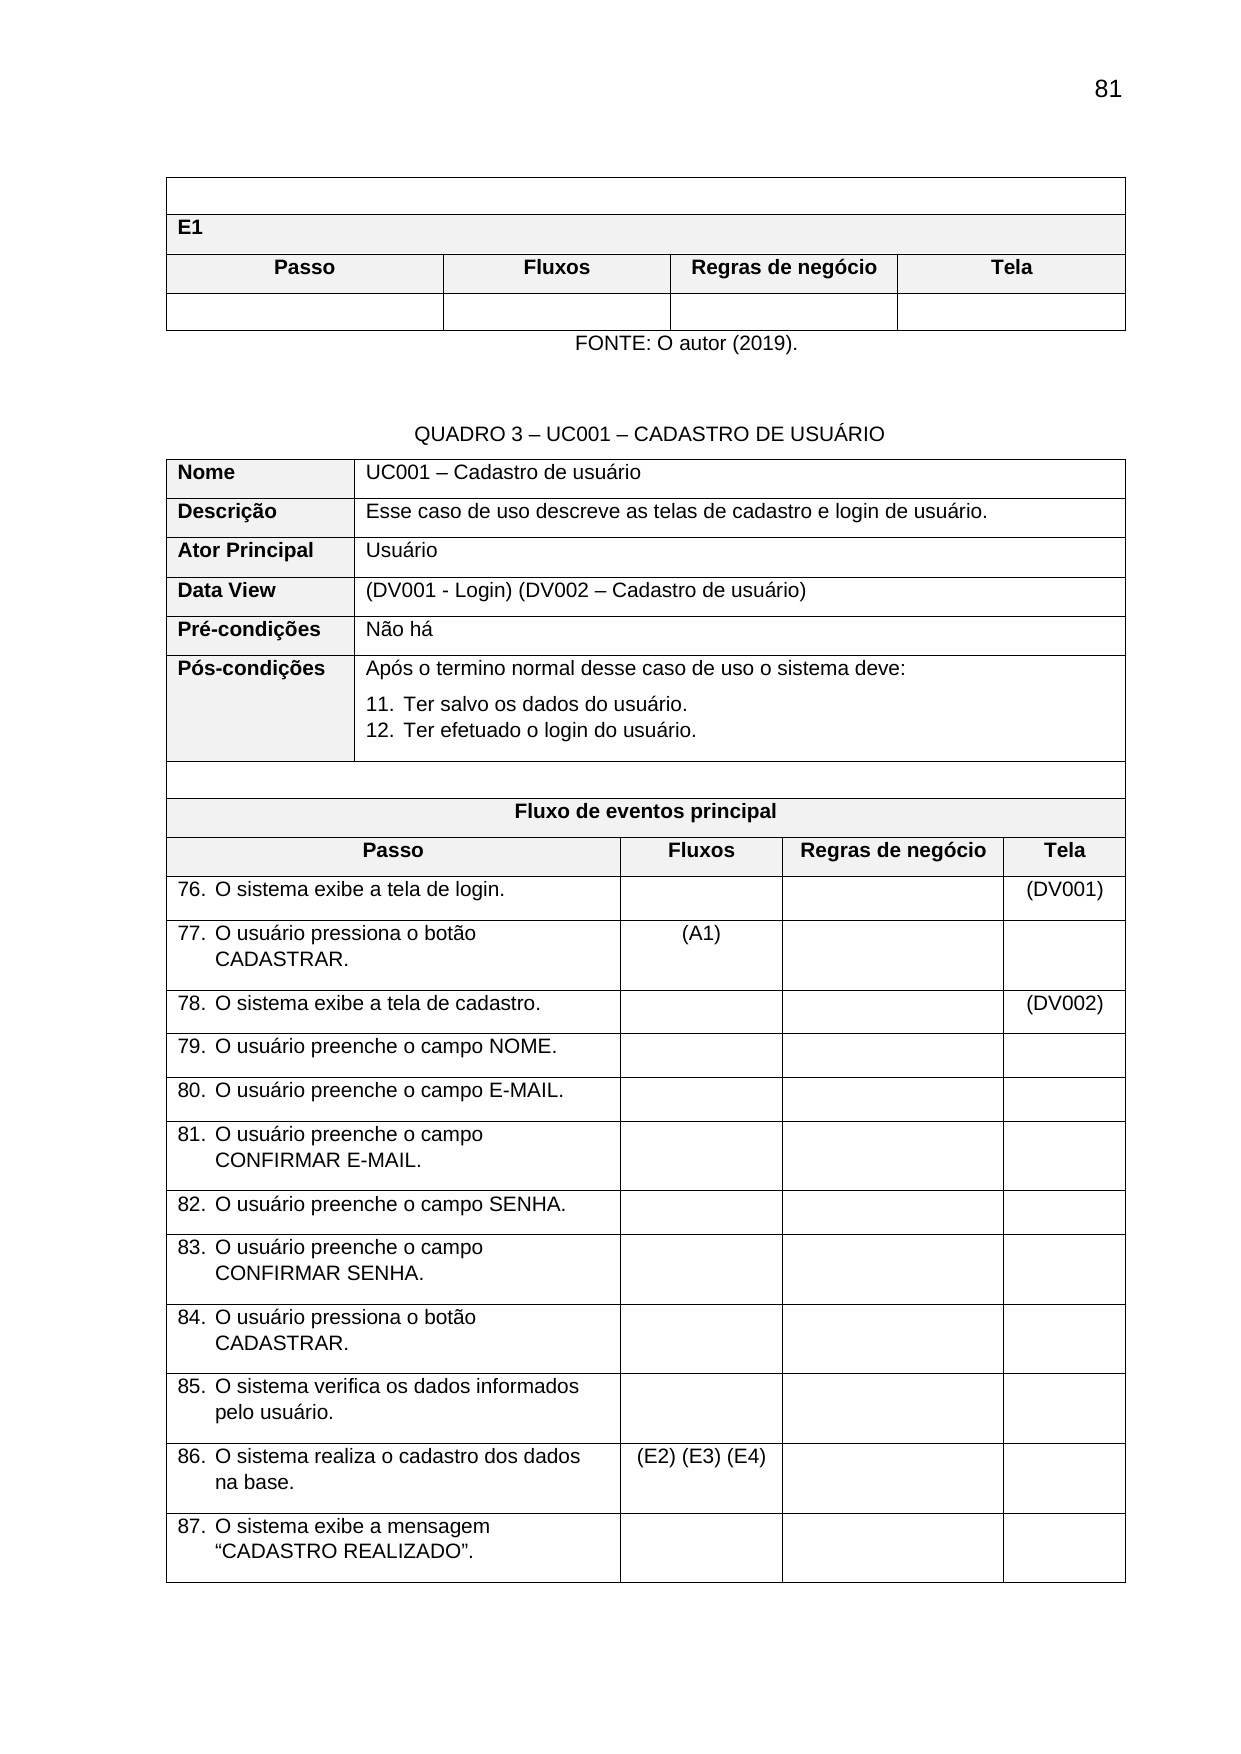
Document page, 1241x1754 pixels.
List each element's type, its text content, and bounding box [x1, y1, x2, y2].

table_cell O usuário preenche o campo CONFIRMAR E-MAIL. [167, 1122, 620, 1190]
table_cell [783, 1034, 1003, 1077]
table_cell O usuário pressiona o botão CADASTRAR. [167, 921, 620, 989]
table_cell [783, 877, 1003, 920]
table_cell [1004, 1514, 1125, 1582]
table_cell [783, 921, 1003, 989]
table_cell [621, 1235, 782, 1304]
table_cell [1004, 1122, 1125, 1190]
table_cell [621, 1078, 782, 1121]
table_cell [1004, 1444, 1125, 1512]
text FONTE: O autor (2019). [177, 331, 1122, 355]
table_cell [783, 1235, 1003, 1304]
table_cell [1004, 1191, 1125, 1234]
table_cell (DV002) [1004, 991, 1125, 1033]
table_cell O usuário preenche o campo NOME. [167, 1034, 620, 1077]
table_cell [1004, 1305, 1125, 1373]
table_cell [783, 1444, 1003, 1512]
table_cell Não há [355, 617, 1125, 655]
table_header UC001 – Cadastro de usuário [355, 460, 1125, 498]
table_cell [898, 294, 1125, 330]
table_cell O sistema exibe a mensagem “CADASTRO REALIZADO”. [167, 1514, 620, 1582]
table_cell [783, 1305, 1003, 1373]
table_cell Pré-condições [167, 617, 354, 655]
table_cell [1004, 1034, 1125, 1077]
table_cell Data View [167, 578, 354, 616]
table_cell [1004, 1374, 1125, 1443]
table_cell Após o termino normal desse caso de uso o sistema deve: Ter salvo os dados do usuário. Ter efetuado o login do usuário. [355, 656, 1125, 761]
table_cell [621, 877, 782, 920]
table_header Nome [167, 460, 354, 498]
table_cell [621, 1305, 782, 1373]
table_cell [671, 294, 897, 330]
table_cell O usuário preenche o campo CONFIRMAR SENHA. [167, 1235, 620, 1304]
table_cell Regras de negócio [671, 255, 897, 293]
table_cell [1004, 921, 1125, 989]
table_cell [1004, 1078, 1125, 1121]
table_cell Fluxo de eventos principal [167, 799, 1125, 837]
table_cell [621, 1034, 782, 1077]
table_cell Descrição [167, 499, 354, 537]
table_cell O sistema exibe a tela de cadastro. [167, 991, 620, 1033]
table_cell (DV001 - Login) (DV002 – Cadastro de usuário) [355, 578, 1125, 616]
table_cell (E2) (E3) (E4) [621, 1444, 782, 1512]
table_cell [783, 1514, 1003, 1582]
table_cell O usuário pressiona o botão CADASTRAR. [167, 1305, 620, 1373]
table_cell Passo [167, 838, 620, 876]
table_cell [783, 1078, 1003, 1121]
table_cell O sistema exibe a tela de login. [167, 877, 620, 920]
table_cell [621, 1374, 782, 1443]
table_cell Passo [167, 255, 443, 293]
table_cell Esse caso de uso descreve as telas de cadastro e login de usuário. [355, 499, 1125, 537]
table_cell [444, 294, 670, 330]
table_cell [621, 1191, 782, 1234]
table_cell O usuário preenche o campo SENHA. [167, 1191, 620, 1234]
table_cell Tela [898, 255, 1125, 293]
table_cell (DV001) [1004, 877, 1125, 920]
table_cell [621, 1514, 782, 1582]
table_cell (A1) [621, 921, 782, 989]
table_cell Regras de negócio [783, 838, 1003, 876]
table_cell Pós-condições [167, 656, 354, 761]
table_cell [1004, 1235, 1125, 1304]
table_cell [783, 1191, 1003, 1234]
table_cell Usuário [355, 538, 1125, 577]
table_cell [621, 1122, 782, 1190]
table_cell [783, 991, 1003, 1033]
table_cell E1 [167, 215, 1125, 253]
table_cell O usuário preenche o campo E-MAIL. [167, 1078, 620, 1121]
table_cell O sistema realiza o cadastro dos dados na base. [167, 1444, 620, 1512]
table_cell Fluxos [444, 255, 670, 293]
table_cell Fluxos [621, 838, 782, 876]
table_cell [621, 991, 782, 1033]
table_cell [783, 1374, 1003, 1443]
table_cell Ator Principal [167, 538, 354, 577]
table_cell Tela [1004, 838, 1125, 876]
table_cell [167, 294, 443, 330]
table_cell [167, 762, 1125, 798]
table_cell O sistema verifica os dados informados pelo usuário. [167, 1374, 620, 1443]
table_cell [783, 1122, 1003, 1190]
text QUADRO 3 – UC001 – CADASTRO DE USUÁRIO [177, 422, 1122, 446]
table_cell [167, 178, 1125, 214]
